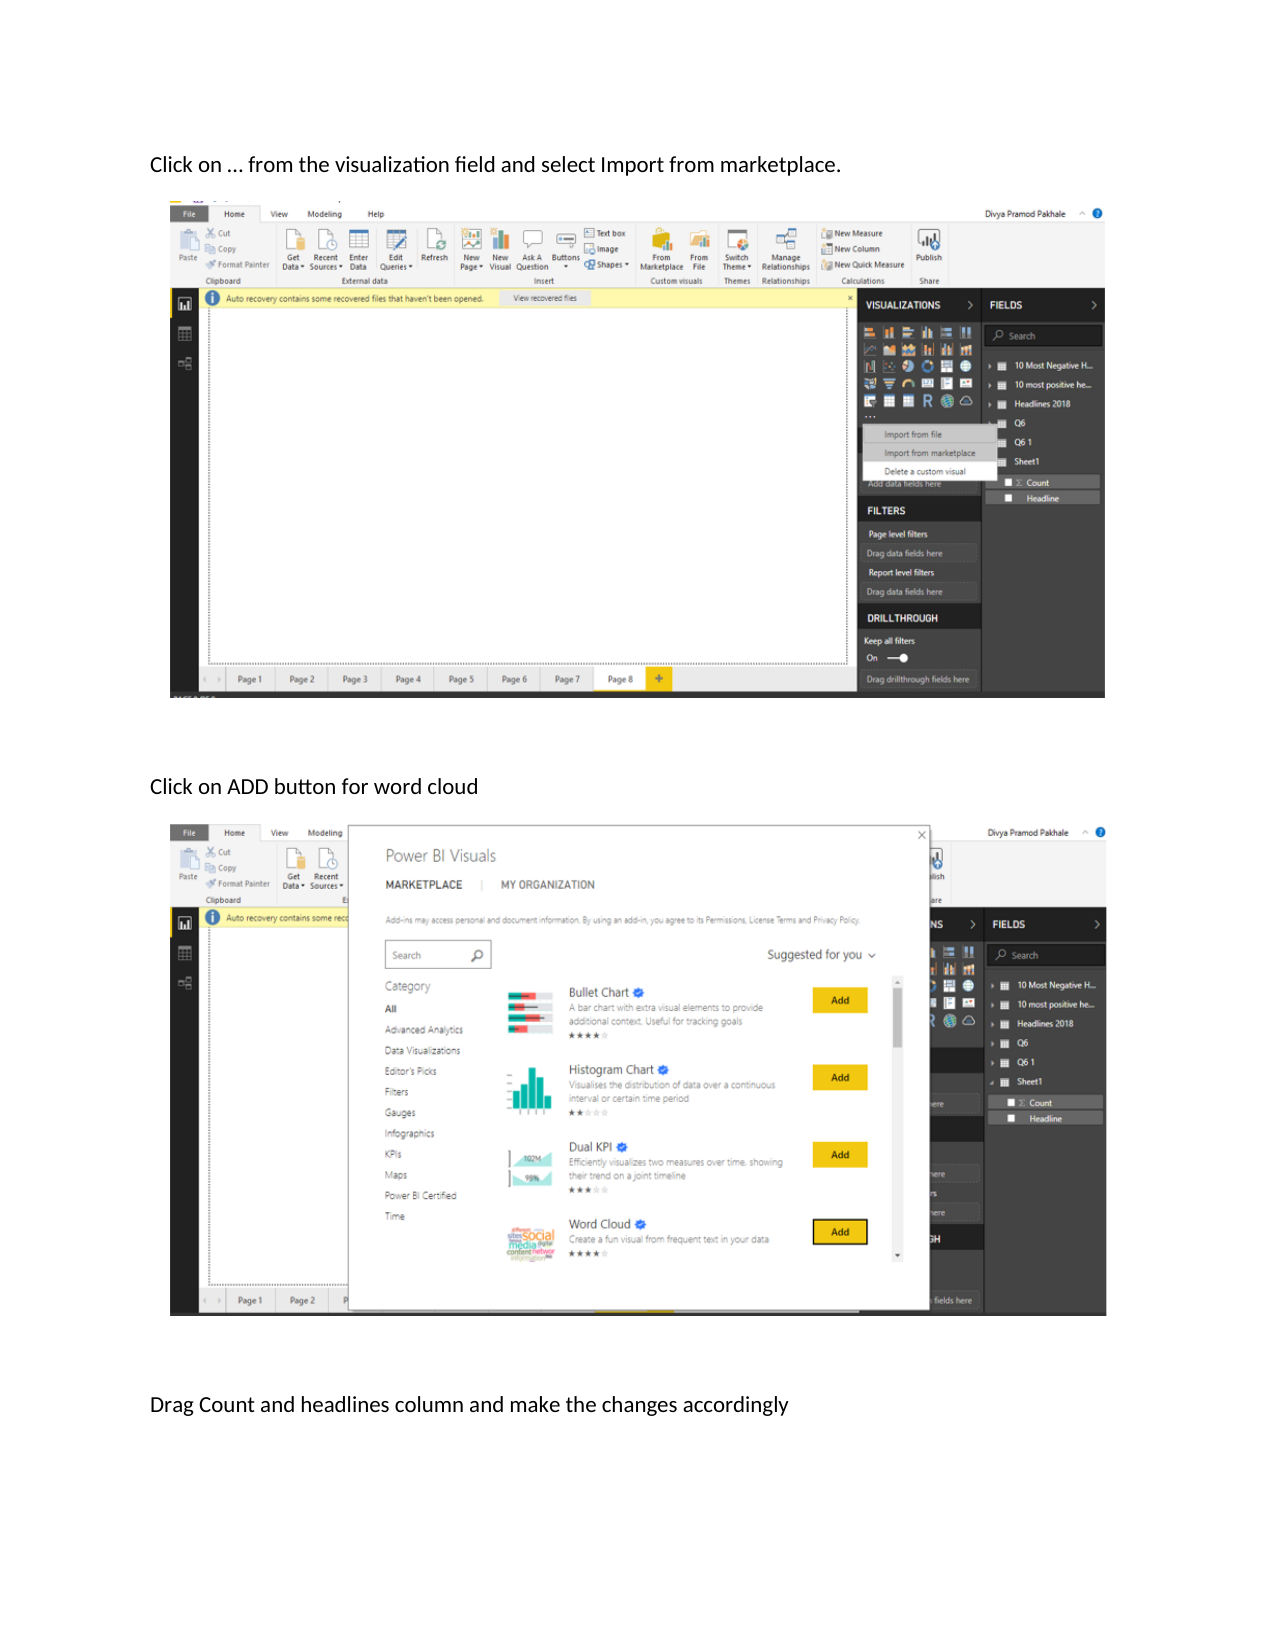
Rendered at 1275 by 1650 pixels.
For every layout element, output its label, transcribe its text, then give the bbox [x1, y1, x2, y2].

text Click on ADD button for word cloud [150, 772, 1125, 800]
text Drag Count and headlines column and make the changes accordingly [150, 1390, 1125, 1418]
picture [168, 201, 1107, 698]
picture [168, 823, 1107, 1316]
text Click on … from the visualization field and select Import from marketplace. [150, 150, 1125, 178]
